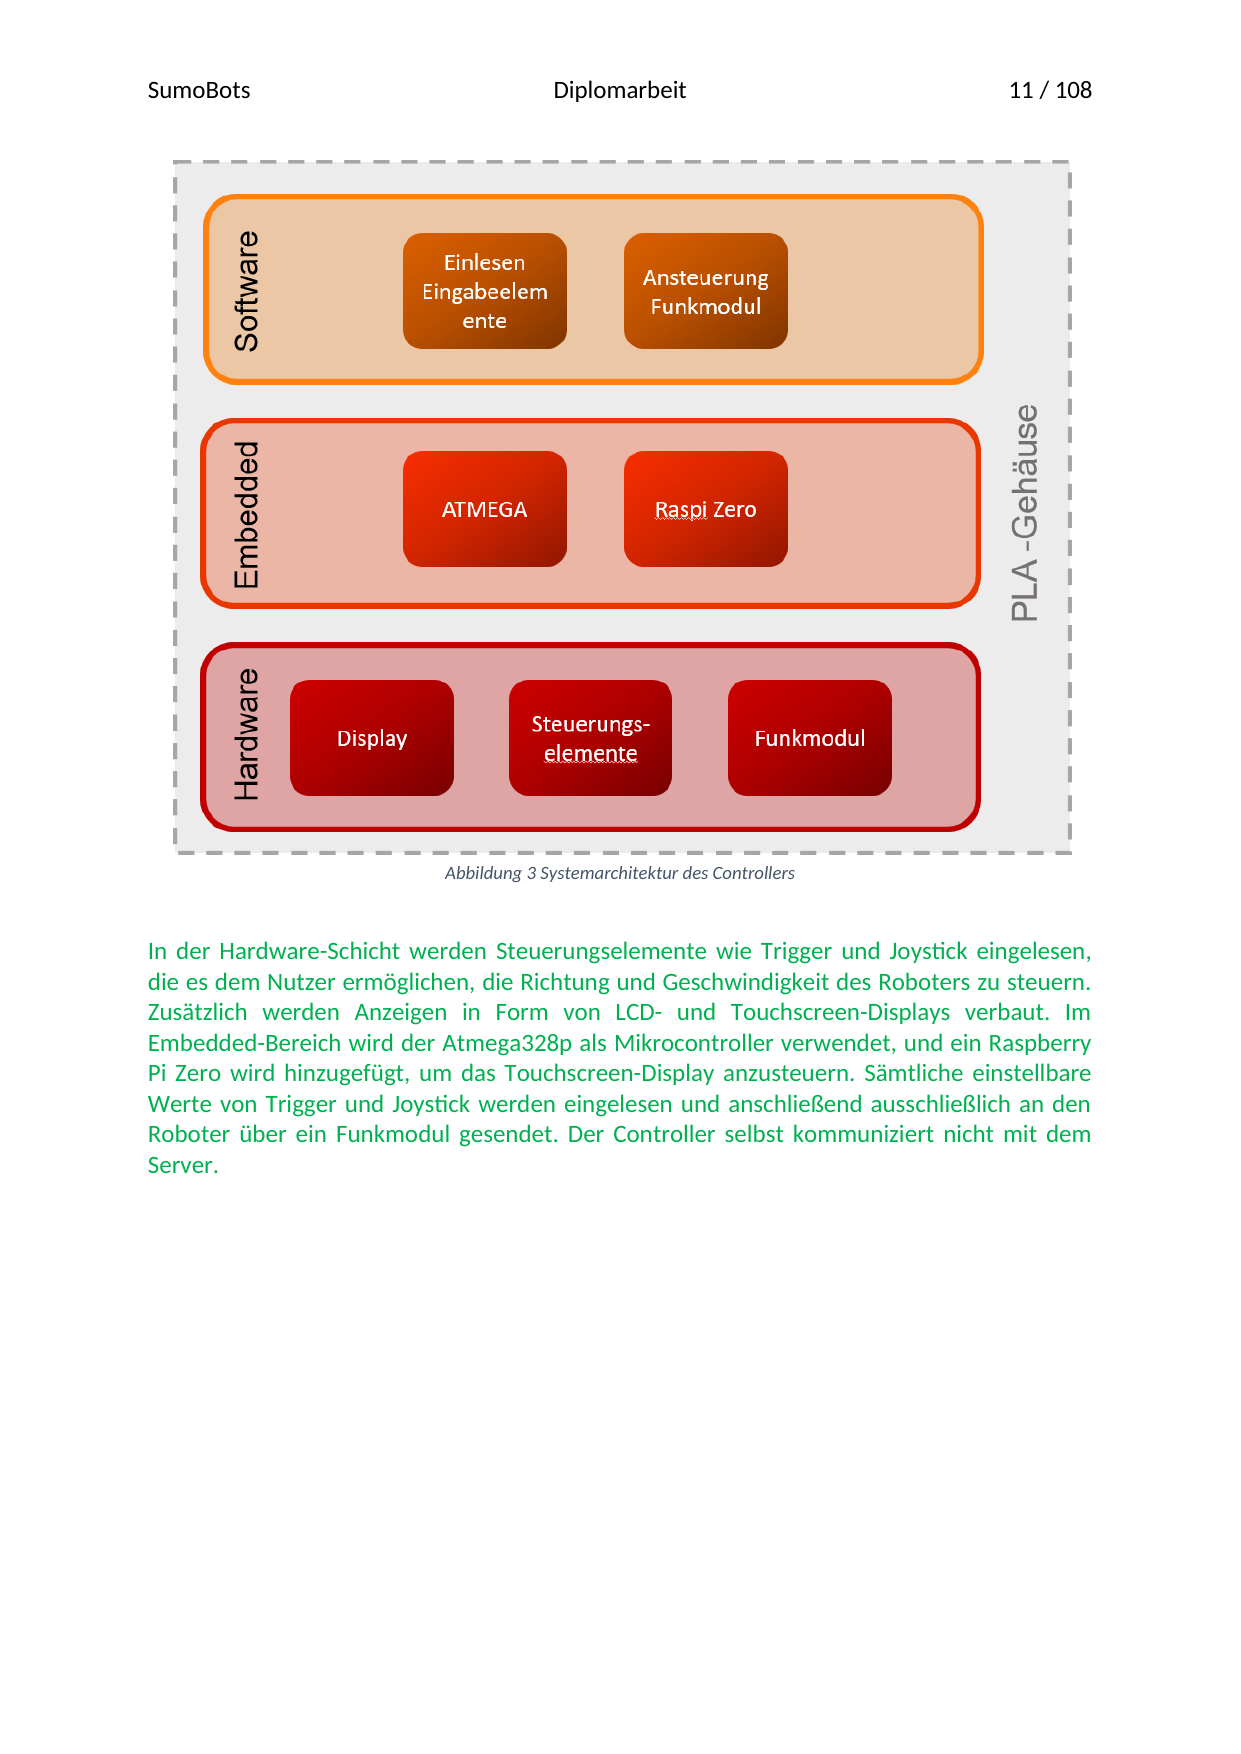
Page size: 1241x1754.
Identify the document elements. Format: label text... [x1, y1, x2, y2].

picture [147, 147, 1093, 861]
text Abbildung 3 Systemarchitektur des Controllers [148, 861, 1093, 884]
text In der Hardware-Schicht werden Steuerungselemente wie Trigger und Joystick eingelesen, die es dem Nutzer ermöglichen, die Richtung und Geschwindigkeit des Roboters zu steuern. Zusätzlich werden Anzeigen in Form von LCD- und Touchscreen-Displays verbaut. Im Embedded-Bereich wird der Atmega328p als Mikrocontroller verwendet, und ein Raspberry Pi Zero wird hinzugefügt, um das Touchscreen-Display anzusteuern. Sämtliche einstellbare Werte von Trigger und Joystick werden eingelesen und anschließend ausschließlich an den Roboter über ein Funkmodul gesendet. Der Controller selbst kommuniziert nicht mit dem Server. [148, 935, 1093, 1179]
